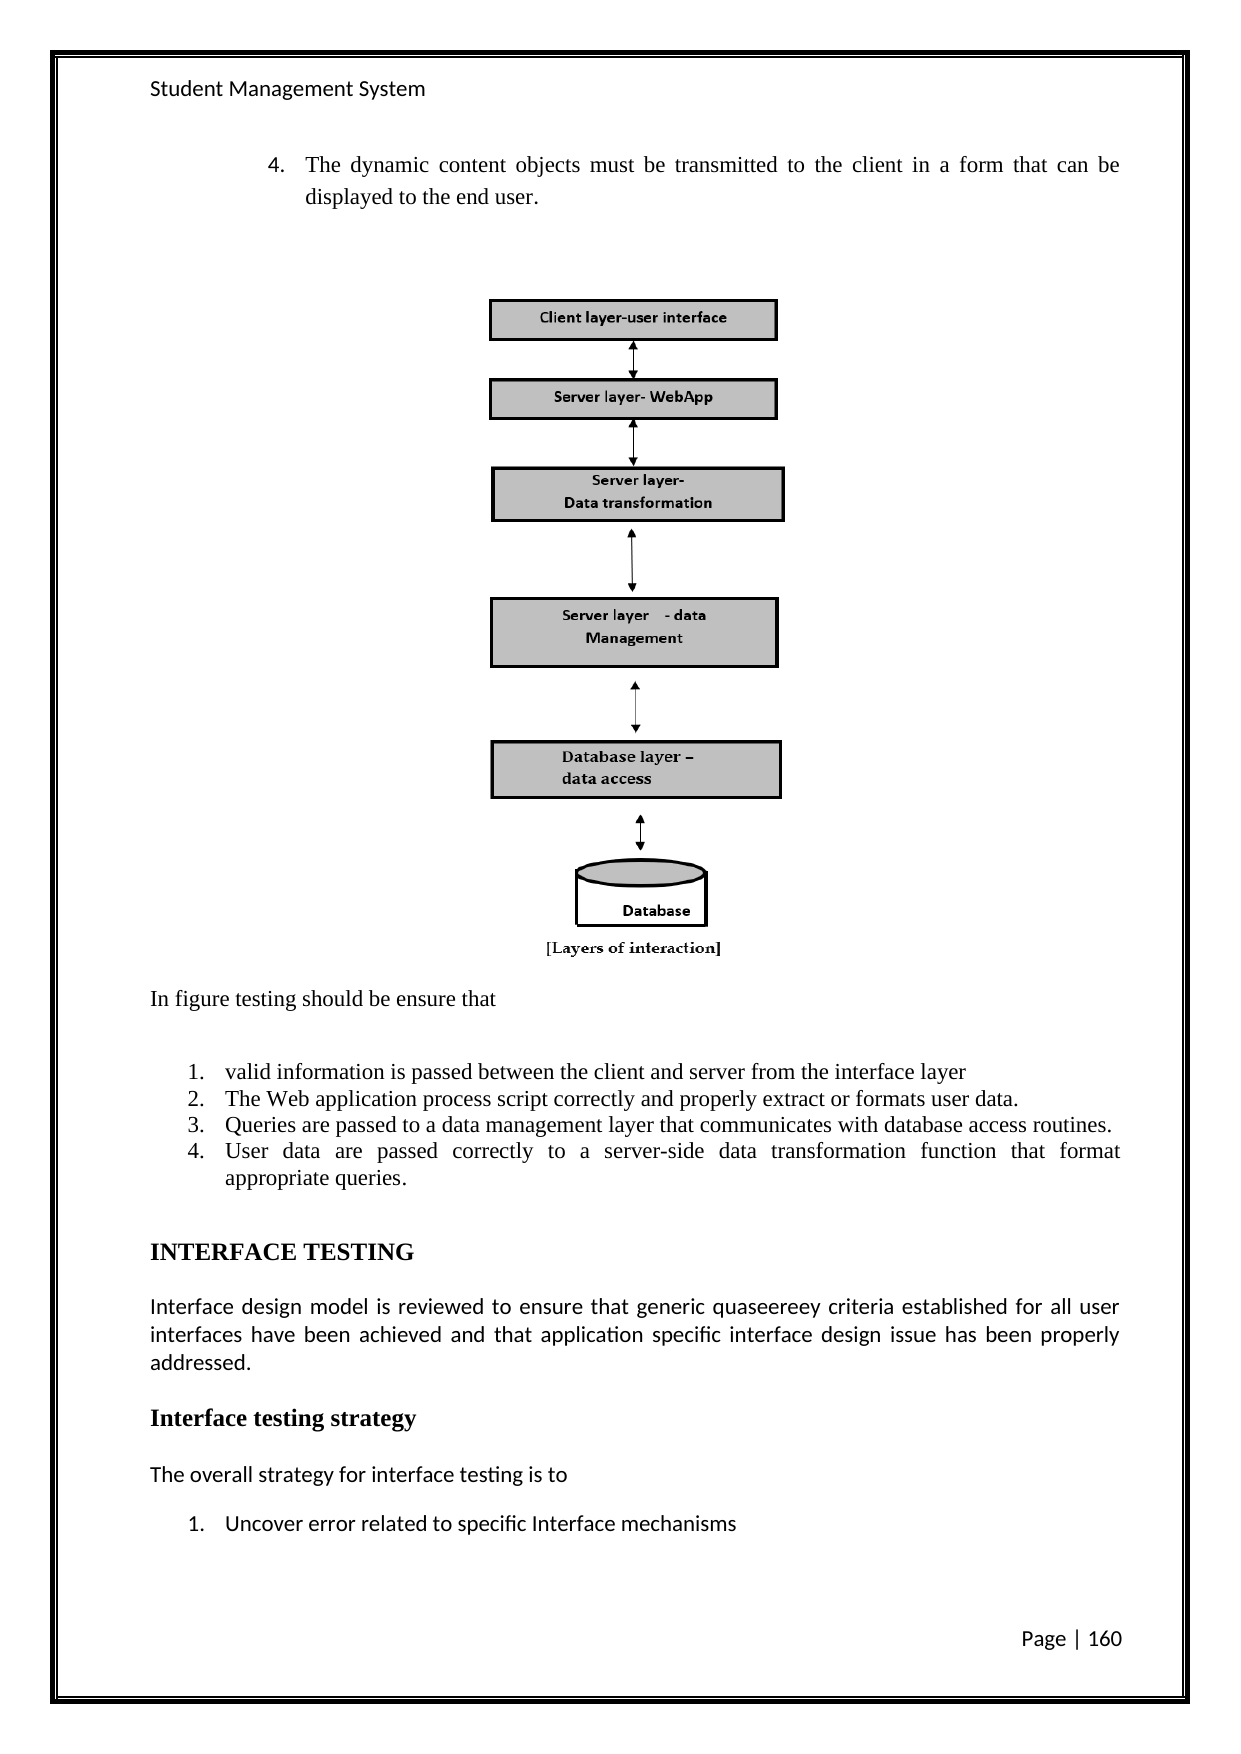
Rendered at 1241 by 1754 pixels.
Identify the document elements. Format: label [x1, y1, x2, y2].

picture [476, 288, 796, 960]
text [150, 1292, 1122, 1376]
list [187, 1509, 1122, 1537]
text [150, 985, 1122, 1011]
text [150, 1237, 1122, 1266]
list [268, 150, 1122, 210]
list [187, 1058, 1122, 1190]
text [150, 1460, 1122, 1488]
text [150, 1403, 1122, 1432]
